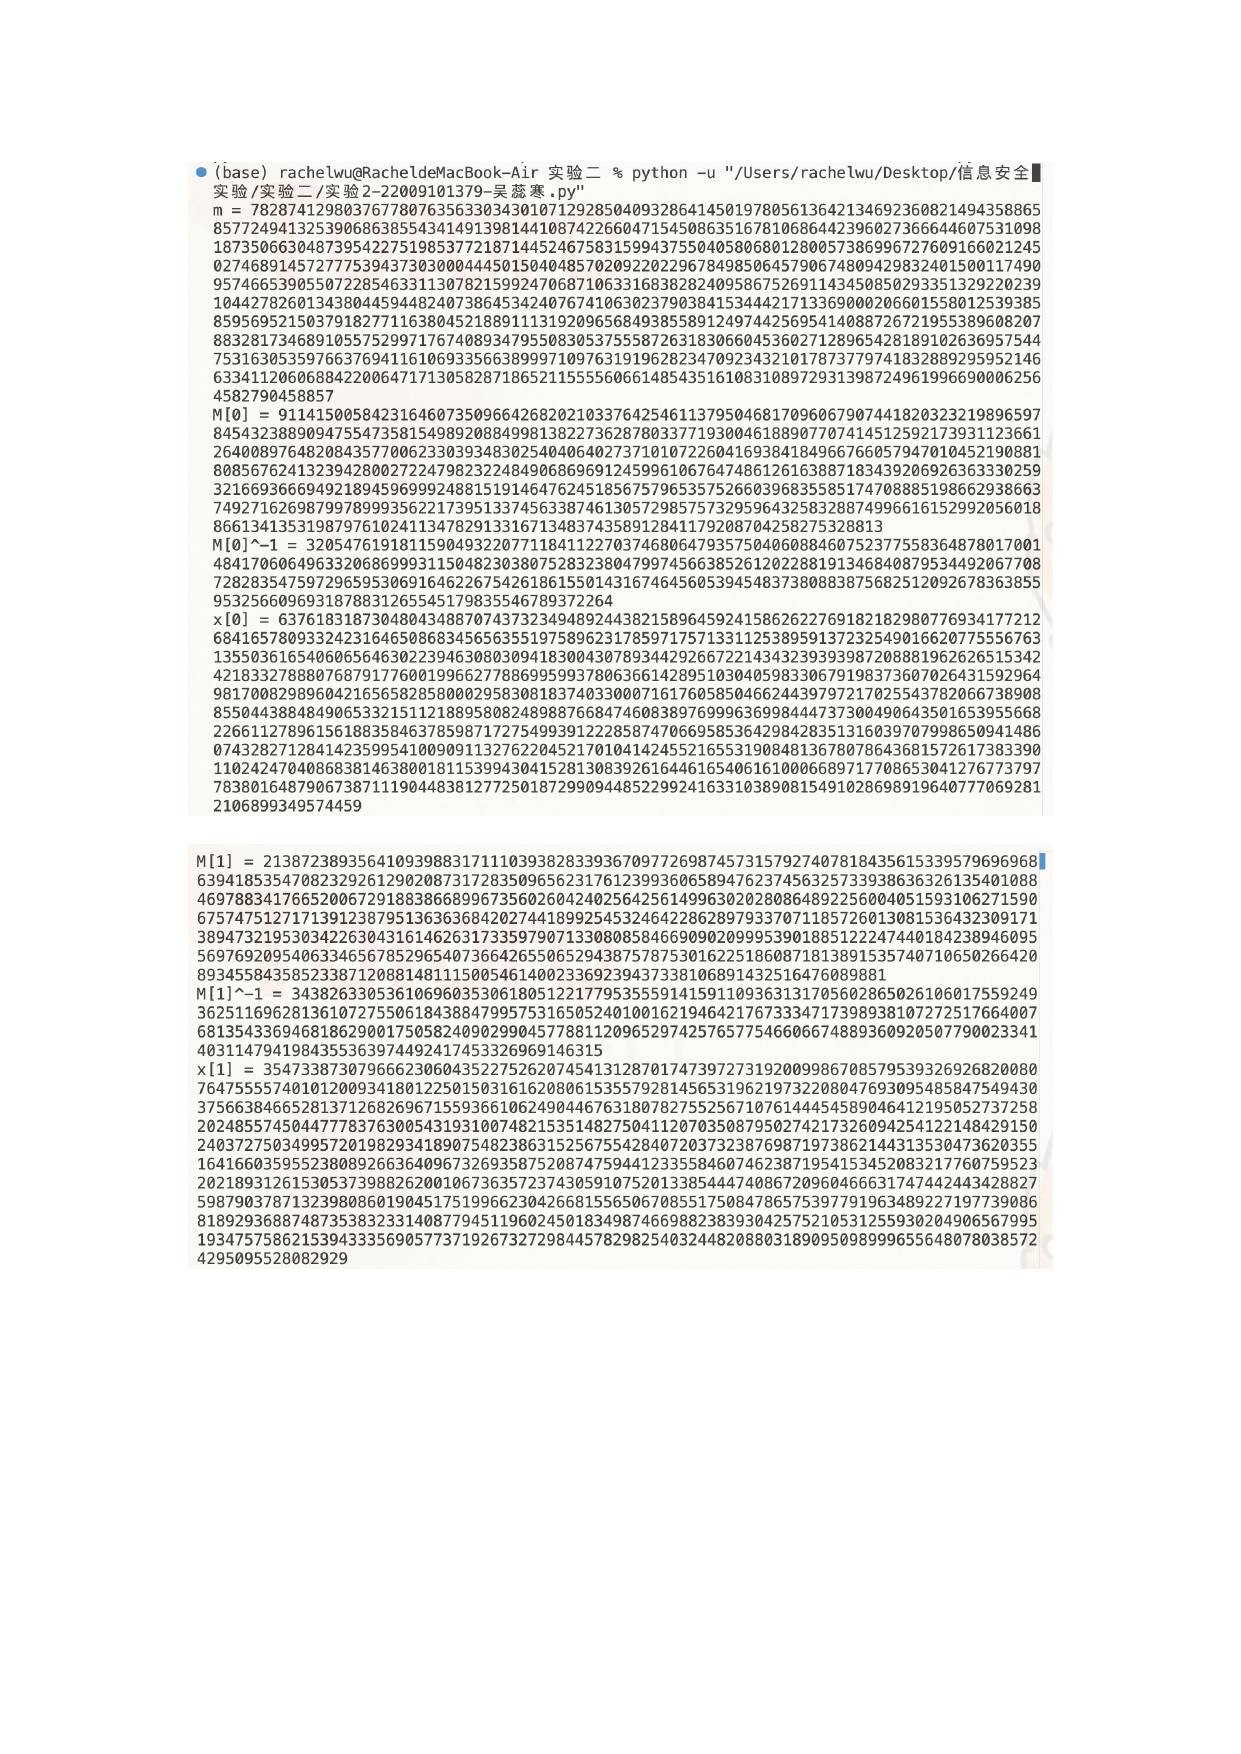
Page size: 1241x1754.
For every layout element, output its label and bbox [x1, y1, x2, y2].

picture [187, 844, 1053, 1269]
picture [187, 162, 1053, 816]
